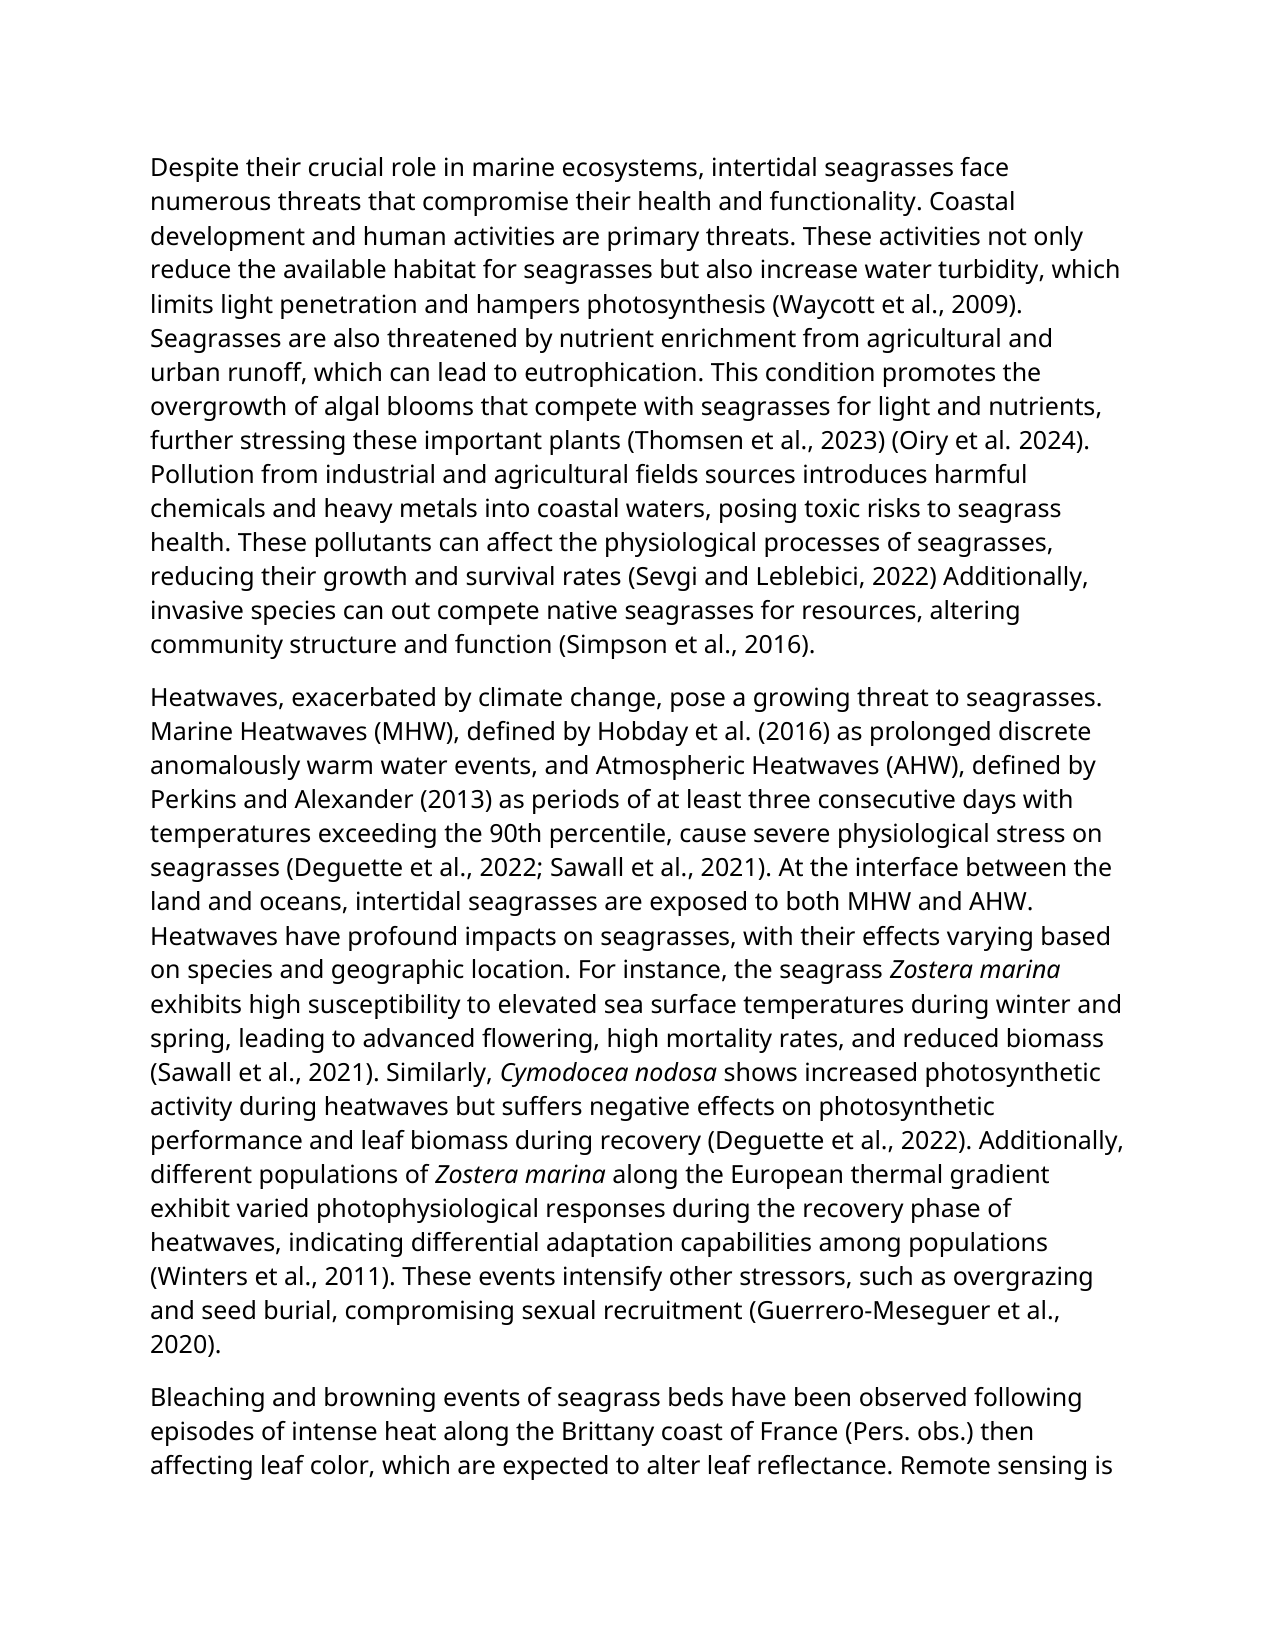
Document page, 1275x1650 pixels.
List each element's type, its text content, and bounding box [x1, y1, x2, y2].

text Despite their crucial role in marine ecosystems, intertidal seagrasses face numerous threats that compromise their health and functionality. Coastal development and human activities are primary threats. These activities not only reduce the available habitat for seagrasses but also increase water turbidity, which limits light penetration and hampers photosynthesis (Waycott et al., 2009). Seagrasses are also threatened by nutrient enrichment from agricultural and urban runoff, which can lead to eutrophication. This condition promotes the overgrowth of algal blooms that compete with seagrasses for light and nutrients, further stressing these important plants (Thomsen et al., 2023) (Oiry et al. 2024). Pollution from industrial and agricultural fields sources introduces harmful chemicals and heavy metals into coastal waters, posing toxic risks to seagrass health. These pollutants can affect the physiological processes of seagrasses, reducing their growth and survival rates (Sevgi and Leblebici, 2022) Additionally, invasive species can out compete native seagrasses for resources, altering community structure and function (Simpson et al., 2016). [150, 150, 1125, 661]
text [150, 1380, 1125, 1482]
text Heatwaves, exacerbated by climate change, pose a growing threat to seagrasses. Marine Heatwaves (MHW), defined by Hobday et al. (2016) as prolonged discrete anomalously warm water events, and Atmospheric Heatwaves (AHW), defined by Perkins and Alexander (2013) as periods of at least three consecutive days with temperatures exceeding the 90th percentile, cause severe physiological stress on seagrasses (Deguette et al., 2022; Sawall et al., 2021). At the interface between the land and oceans, intertidal seagrasses are exposed to both MHW and AHW. Heatwaves have profound impacts on seagrasses, with their effects varying based on species and geographic location. For instance, the seagrass Zostera marina exhibits high susceptibility to elevated sea surface temperatures during winter and spring, leading to advanced flowering, high mortality rates, and reduced biomass (Sawall et al., 2021). Similarly, Cymodocea nodosa shows increased photosynthetic activity during heatwaves but suffers negative effects on photosynthetic performance and leaf biomass during recovery (Deguette et al., 2022). Additionally, different populations of Zostera marina along the European thermal gradient exhibit varied photophysiological responses during the recovery phase of heatwaves, indicating differential adaptation capabilities among populations (Winters et al., 2011). These events intensify other stressors, such as overgrazing and seed burial, compromising sexual recruitment (Guerrero-Meseguer et al., 2020). [150, 680, 1125, 1361]
